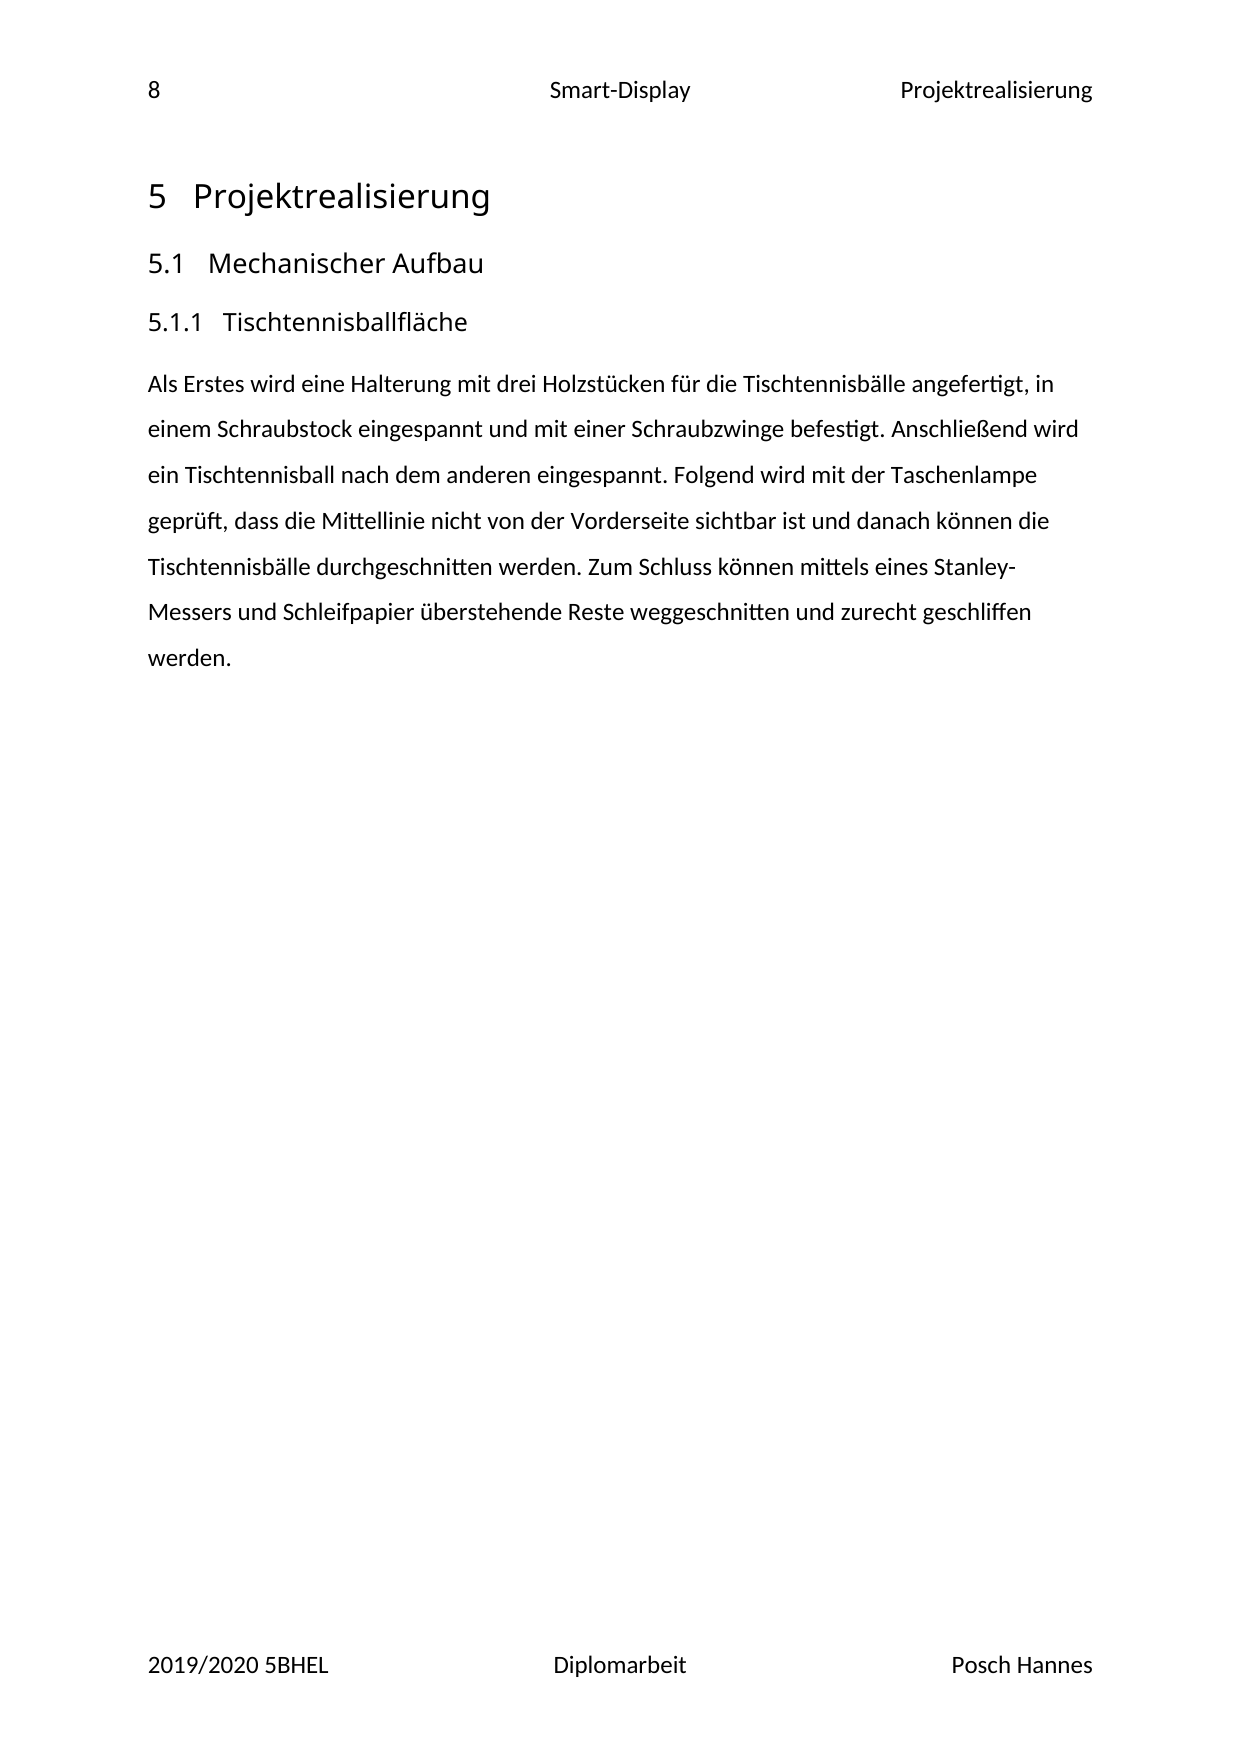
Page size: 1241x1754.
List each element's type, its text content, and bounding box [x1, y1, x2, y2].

subtitle Mechanischer Aufbau [148, 245, 1093, 282]
text Als Erstes wird eine Halterung mit drei Holzstücken für die Tischtennisbälle angefertigt, in einem Schraubstock eingespannt und mit einer Schraubzwinge befestigt. Anschließend wird ein Tischtennisball nach dem anderen eingespannt. Folgend wird mit der Taschenlampe geprüft, dass die Mittellinie nicht von der Vorderseite sichtbar ist und danach können die Tischtennisbälle durchgeschnitten werden. Zum Schluss können mittels eines Stanley-Messers und Schleifpapier überstehende Reste weggeschnitten und zurecht geschliffen werden. [148, 368, 1093, 673]
subtitle Projektrealisierung [148, 173, 1093, 218]
subtitle Tischtennisballfläche [148, 304, 1093, 338]
